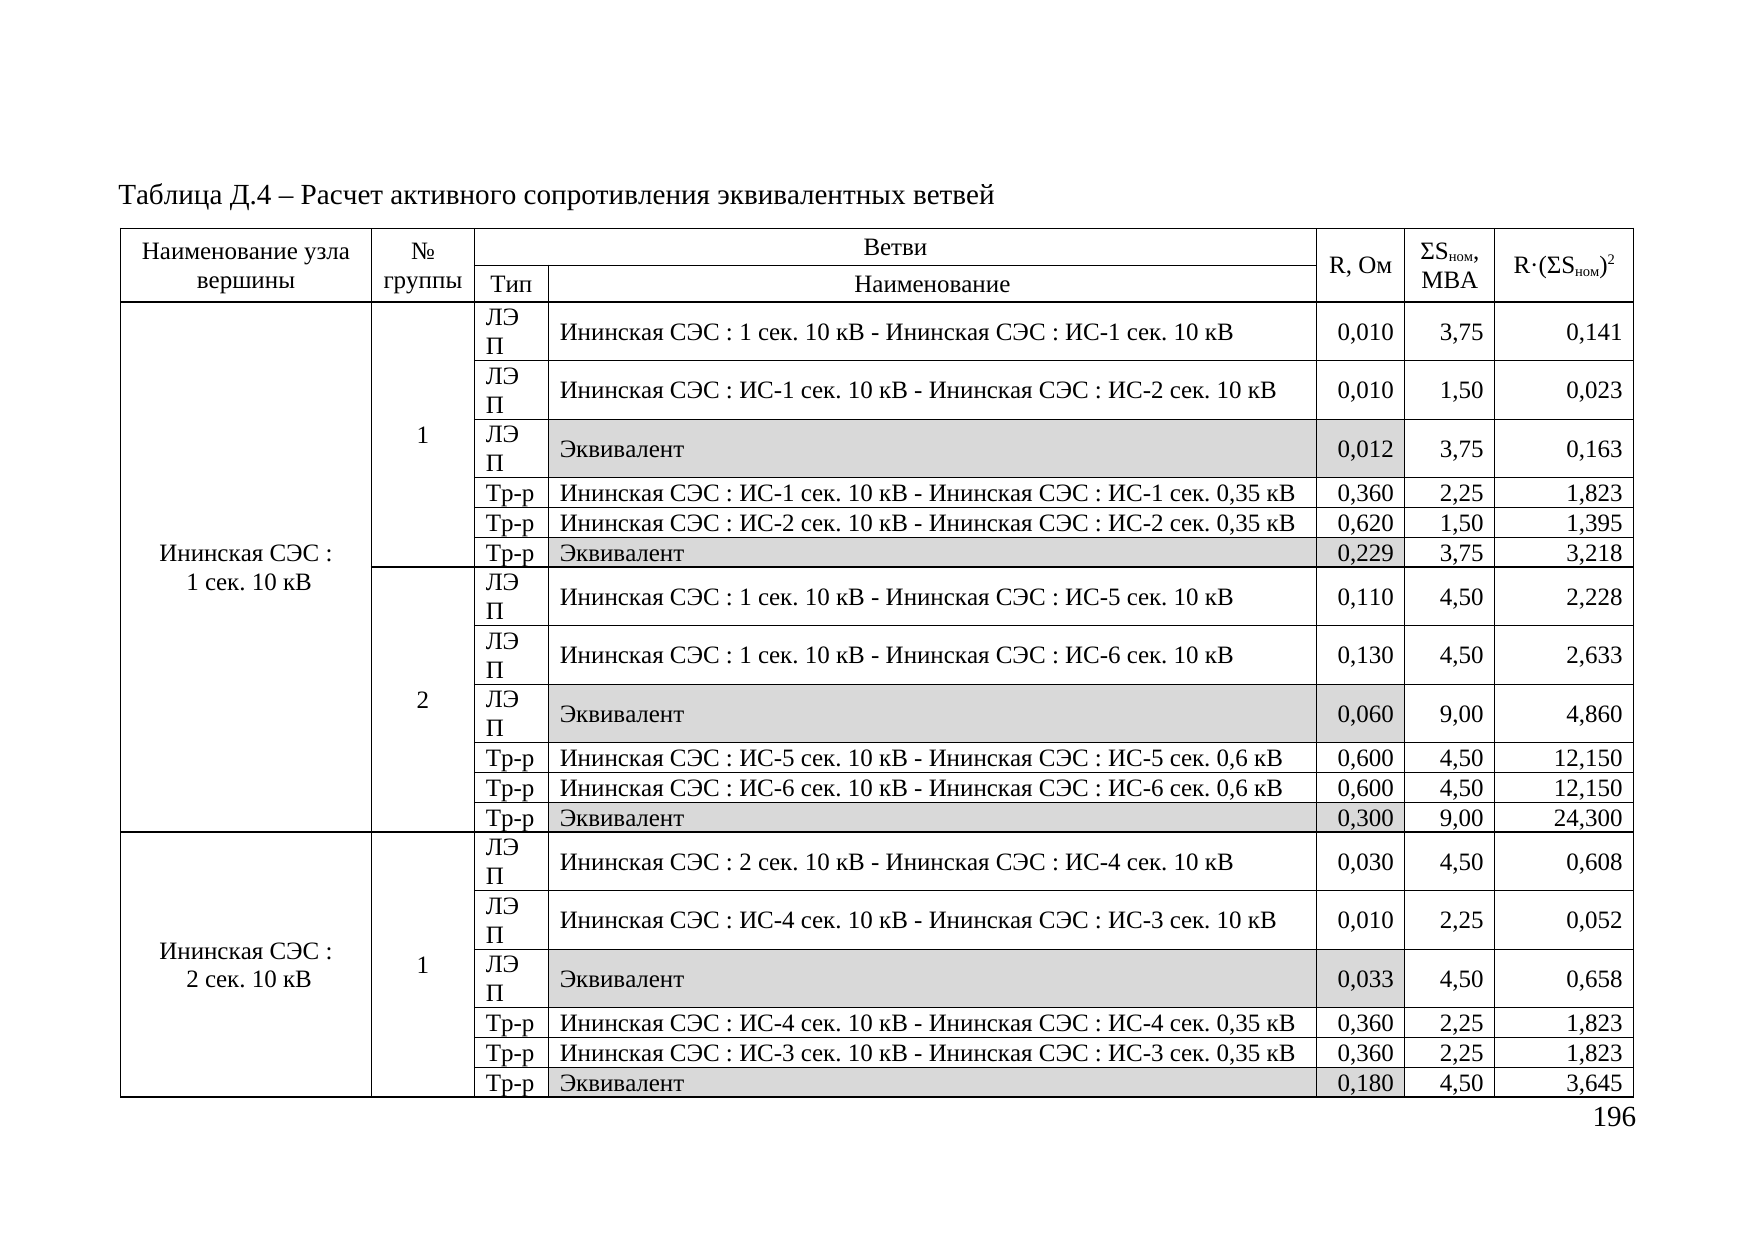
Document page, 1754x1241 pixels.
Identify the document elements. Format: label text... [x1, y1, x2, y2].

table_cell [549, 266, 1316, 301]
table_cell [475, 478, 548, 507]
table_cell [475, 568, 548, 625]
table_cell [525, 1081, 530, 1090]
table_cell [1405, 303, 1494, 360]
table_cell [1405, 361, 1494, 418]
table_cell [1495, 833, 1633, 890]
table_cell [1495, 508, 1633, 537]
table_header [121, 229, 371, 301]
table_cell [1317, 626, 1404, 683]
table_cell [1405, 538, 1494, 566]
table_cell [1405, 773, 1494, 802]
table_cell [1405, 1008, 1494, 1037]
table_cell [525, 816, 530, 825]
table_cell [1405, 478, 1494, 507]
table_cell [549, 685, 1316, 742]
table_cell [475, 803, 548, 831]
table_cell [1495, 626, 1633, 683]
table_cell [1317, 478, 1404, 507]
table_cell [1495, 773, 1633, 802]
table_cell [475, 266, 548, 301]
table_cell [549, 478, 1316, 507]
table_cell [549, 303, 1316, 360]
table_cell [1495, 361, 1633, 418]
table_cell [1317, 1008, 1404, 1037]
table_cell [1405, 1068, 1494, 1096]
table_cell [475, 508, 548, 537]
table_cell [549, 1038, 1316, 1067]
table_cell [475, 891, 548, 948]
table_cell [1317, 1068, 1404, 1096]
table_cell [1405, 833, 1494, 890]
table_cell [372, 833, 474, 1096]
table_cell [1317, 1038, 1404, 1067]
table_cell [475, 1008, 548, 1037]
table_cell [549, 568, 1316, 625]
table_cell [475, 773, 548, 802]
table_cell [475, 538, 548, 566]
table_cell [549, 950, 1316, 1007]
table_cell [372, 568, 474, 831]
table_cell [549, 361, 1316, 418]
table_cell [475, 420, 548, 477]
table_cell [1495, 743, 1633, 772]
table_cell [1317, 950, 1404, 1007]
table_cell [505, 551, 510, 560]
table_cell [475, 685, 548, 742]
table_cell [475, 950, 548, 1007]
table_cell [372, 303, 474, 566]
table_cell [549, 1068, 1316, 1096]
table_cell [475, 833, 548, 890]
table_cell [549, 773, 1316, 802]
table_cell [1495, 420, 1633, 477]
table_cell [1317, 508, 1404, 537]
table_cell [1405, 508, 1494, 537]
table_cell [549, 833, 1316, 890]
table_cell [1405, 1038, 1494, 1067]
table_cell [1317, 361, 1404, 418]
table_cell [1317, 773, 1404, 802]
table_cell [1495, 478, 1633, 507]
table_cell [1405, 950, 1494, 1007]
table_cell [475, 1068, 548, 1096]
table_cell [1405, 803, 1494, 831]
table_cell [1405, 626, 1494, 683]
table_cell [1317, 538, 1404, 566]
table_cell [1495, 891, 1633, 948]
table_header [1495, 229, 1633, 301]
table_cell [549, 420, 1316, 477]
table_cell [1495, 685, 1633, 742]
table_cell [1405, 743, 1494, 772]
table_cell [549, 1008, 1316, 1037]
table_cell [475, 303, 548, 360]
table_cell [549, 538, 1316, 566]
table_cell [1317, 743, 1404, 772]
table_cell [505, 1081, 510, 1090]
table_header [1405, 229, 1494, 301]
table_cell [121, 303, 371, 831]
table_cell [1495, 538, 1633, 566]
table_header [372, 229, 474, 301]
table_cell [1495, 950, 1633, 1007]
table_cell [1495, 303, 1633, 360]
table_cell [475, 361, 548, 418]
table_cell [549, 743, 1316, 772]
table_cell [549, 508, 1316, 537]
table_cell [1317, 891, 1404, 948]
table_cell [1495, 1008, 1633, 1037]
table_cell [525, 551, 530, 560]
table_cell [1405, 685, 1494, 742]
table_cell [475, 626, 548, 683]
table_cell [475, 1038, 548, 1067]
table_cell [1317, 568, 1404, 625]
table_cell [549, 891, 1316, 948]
text Таблица Д.4 – Расчет активного сопротивления эквивалентных ветвей [118, 177, 1636, 211]
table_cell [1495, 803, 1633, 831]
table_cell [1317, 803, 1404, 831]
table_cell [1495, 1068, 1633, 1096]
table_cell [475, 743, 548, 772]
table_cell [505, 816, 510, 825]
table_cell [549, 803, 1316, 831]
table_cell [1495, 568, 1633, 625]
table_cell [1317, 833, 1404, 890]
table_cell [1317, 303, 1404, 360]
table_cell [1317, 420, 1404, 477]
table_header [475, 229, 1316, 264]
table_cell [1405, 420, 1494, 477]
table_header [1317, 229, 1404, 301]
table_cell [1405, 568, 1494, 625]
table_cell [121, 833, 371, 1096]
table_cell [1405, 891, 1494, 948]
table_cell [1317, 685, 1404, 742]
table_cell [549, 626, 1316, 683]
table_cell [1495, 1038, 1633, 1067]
